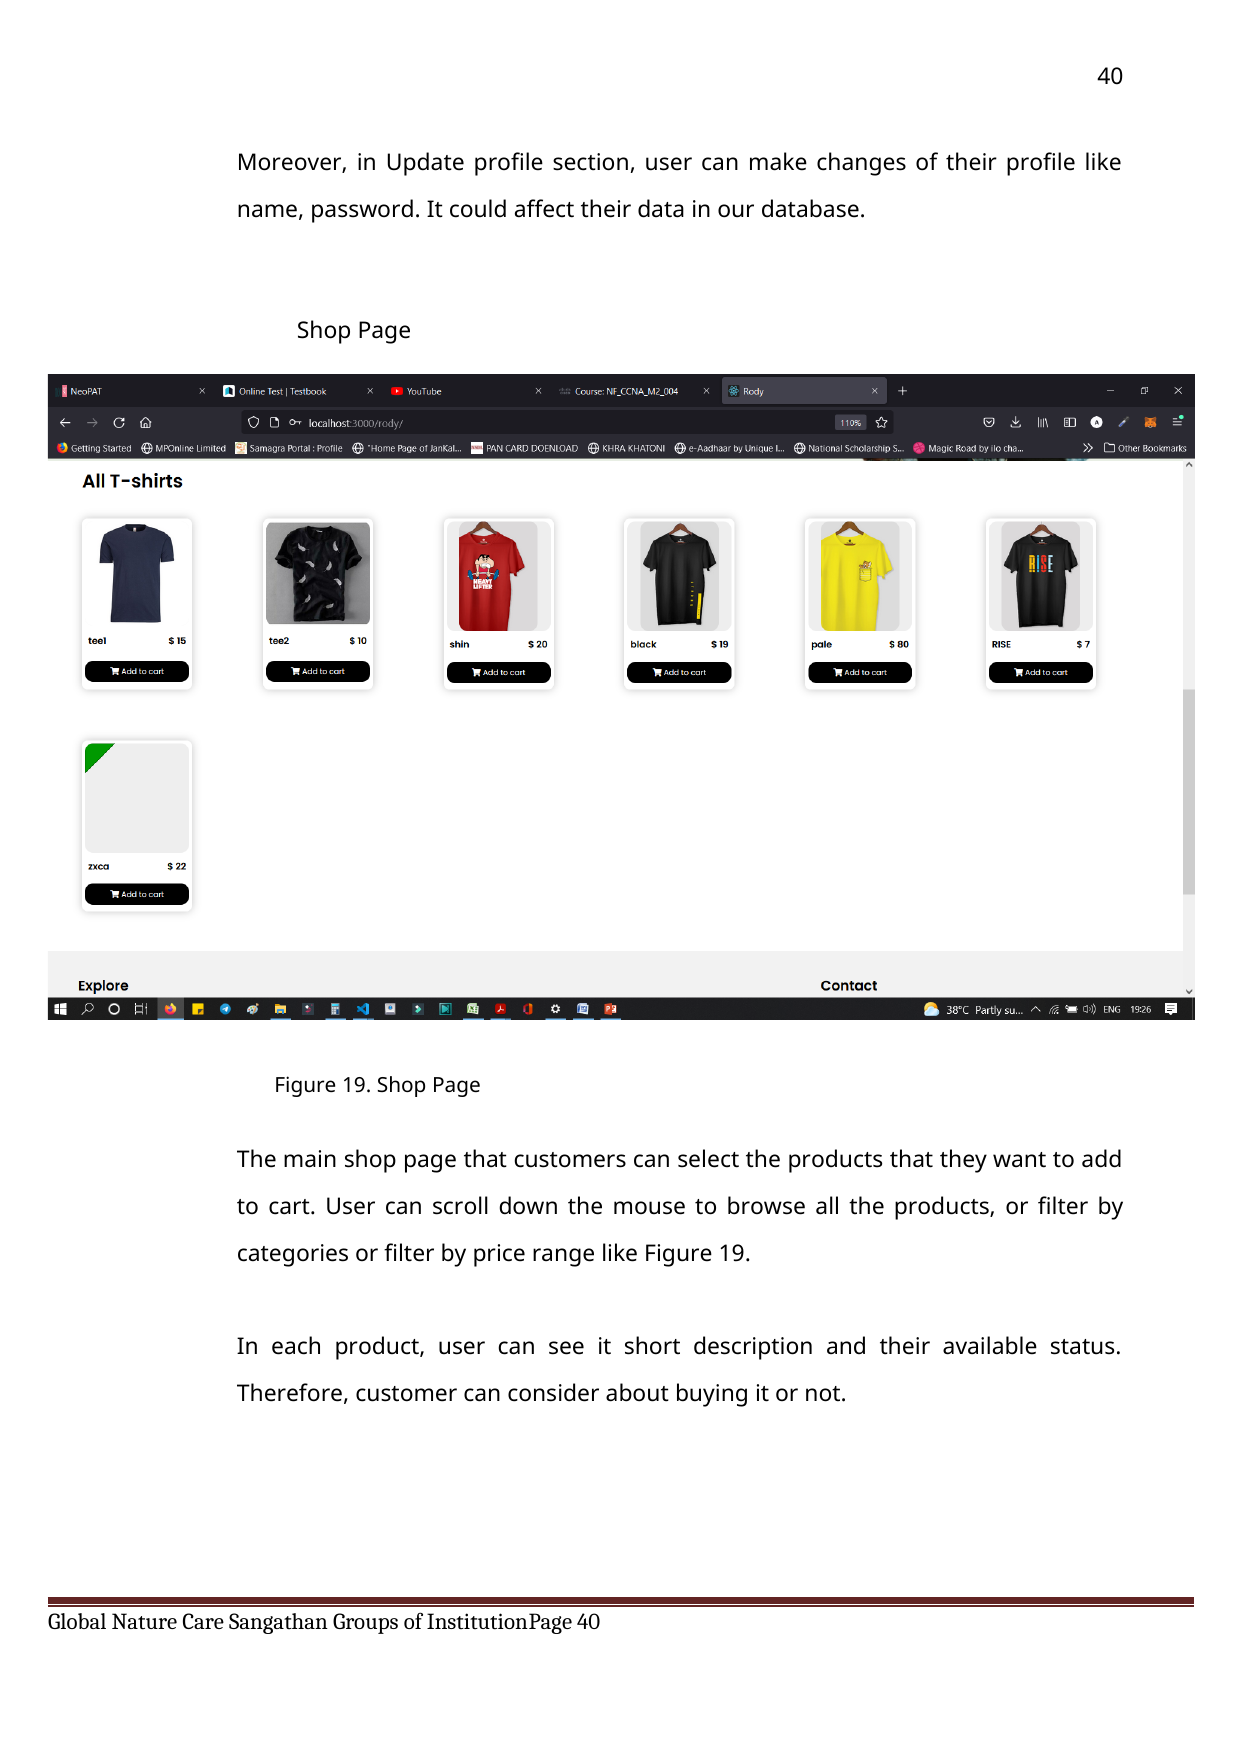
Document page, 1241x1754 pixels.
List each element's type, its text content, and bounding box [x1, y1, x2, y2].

list Shop Page [251, 314, 1194, 345]
text In each product, user can see it short description and their available status. Therefore, customer can consider about buying it or not. [237, 1330, 1123, 1408]
text Moreover, in Update profile section, user can make changes of their profile like name, password. It could affect their data in our database. [237, 146, 1123, 224]
picture [47, 374, 1195, 1020]
text The main shop page that customers can select the products that they want to add to cart. User can scroll down the mouse to browse all the products, or filter by categories or filter by price range like Figure 19. [237, 1143, 1123, 1268]
text Figure 19. Shop Page [274, 1070, 1194, 1098]
